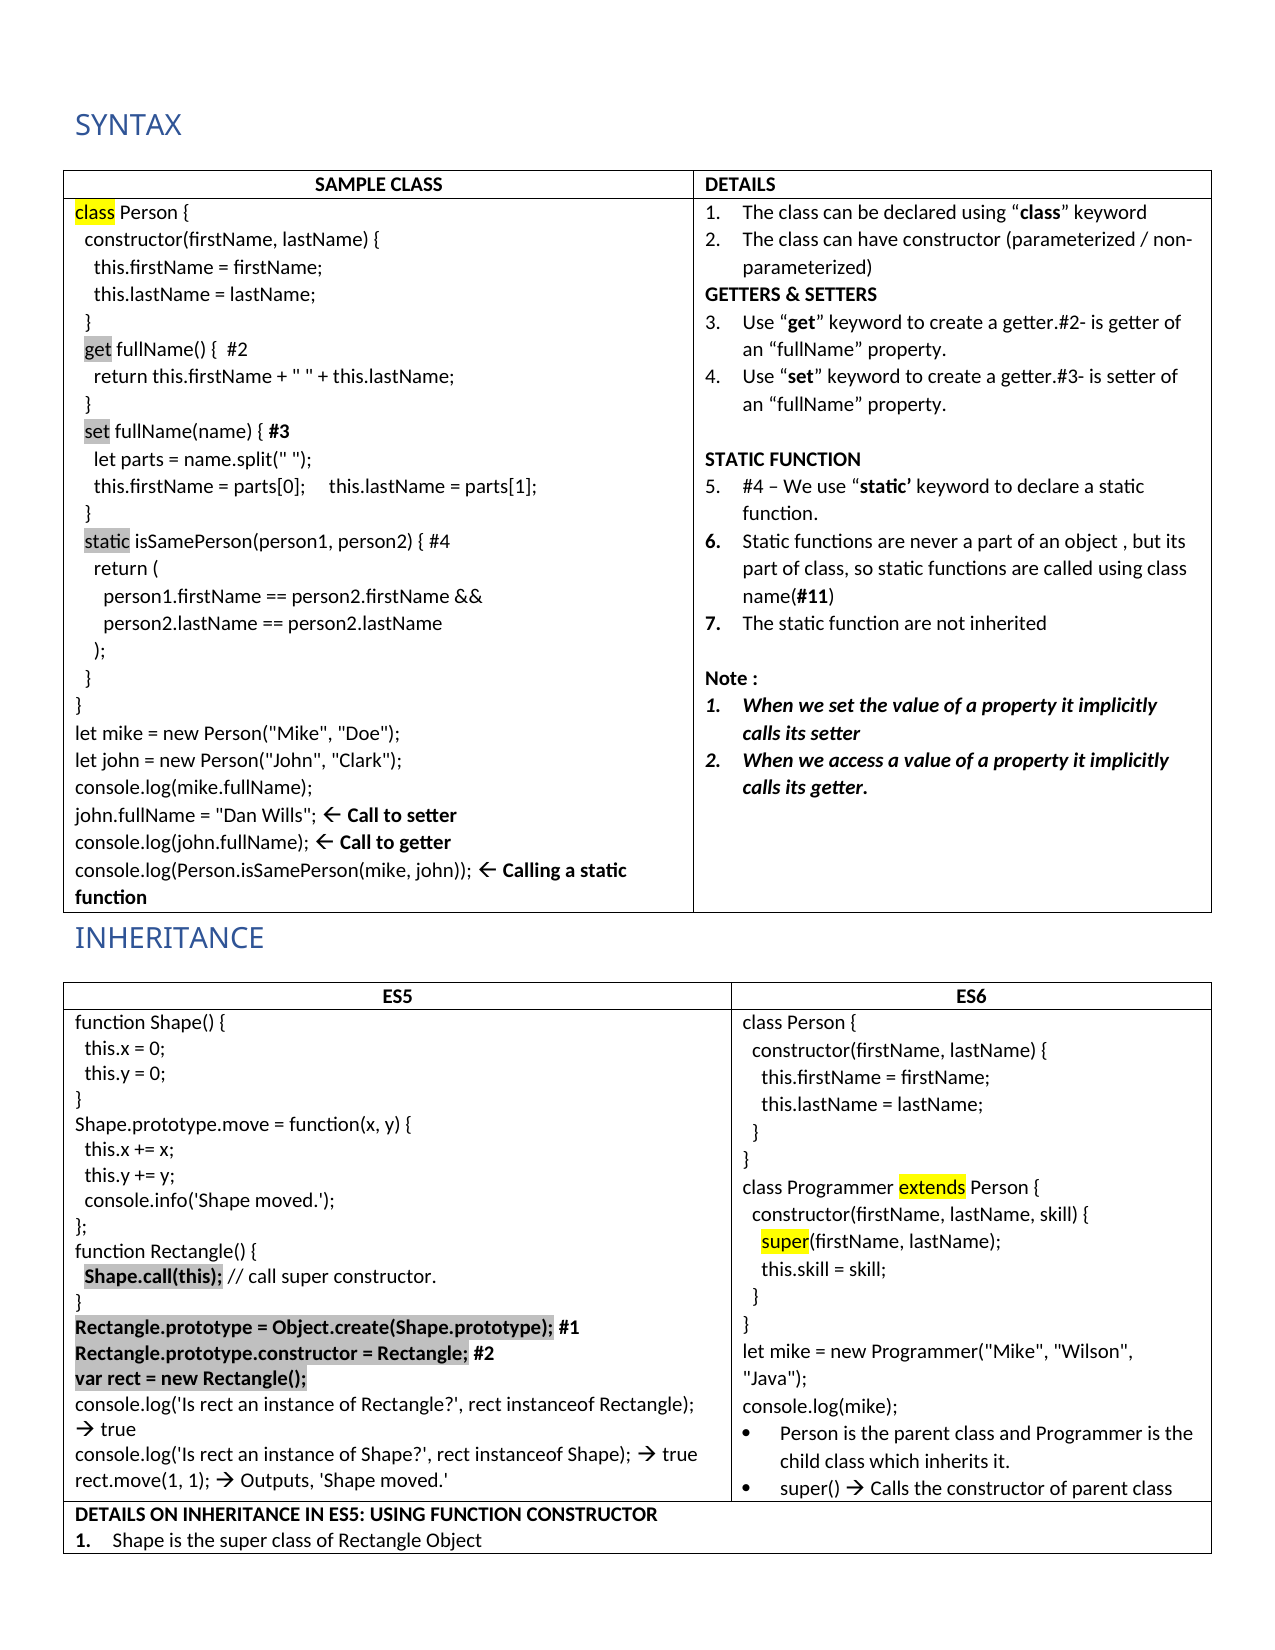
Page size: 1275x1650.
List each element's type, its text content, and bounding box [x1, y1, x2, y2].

subtitle SYNTAX [75, 104, 1200, 144]
table_cell class Person { constructor(firstName, lastName) { this.firstName = firstName; this.lastName = lastName; } } class Programmer extends Person { constructor(firstName, lastName, skill) { super(firstName, lastName); this.skill = skill; } } let mike = new Programmer("Mike", "Wilson", "Java"); console.log(mike); Person is the parent class and Programmer is the child class which inherits it. super() Calls the constructor of parent class [732, 1010, 1211, 1501]
table_cell class Person { constructor(firstName, lastName) { this.firstName = firstName; this.lastName = lastName; } get fullName() { #2 return this.firstName + " " + this.lastName; } set fullName(name) { #3 let parts = name.split(" "); this.firstName = parts[0]; this.lastName = parts[1]; } static isSamePerson(person1, person2) { #4 return ( person1.firstName == person2.firstName && person2.lastName == person2.lastName ); } } let mike = new Person("Mike", "Doe"); let john = new Person("John", "Clark"); console.log(mike.fullName); john.fullName = "Dan Wills"; Call to setter console.log(john.fullName); Call to getter console.log(Person.isSamePerson(mike, john)); Calling a static function [64, 199, 693, 912]
table_header SAMPLE CLASS [64, 171, 693, 198]
table_header ES6 [732, 983, 1211, 1008]
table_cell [64, 1502, 1211, 1552]
table_cell function Shape() { this.x = 0; this.y = 0; } Shape.prototype.move = function(x, y) { this.x += x; this.y += y; console.info('Shape moved.'); }; function Rectangle() { Shape.call(this); // call super constructor. } Rectangle.prototype = Object.create(Shape.prototype); #1 Rectangle.prototype.constructor = Rectangle; #2 var rect = new Rectangle(); console.log('Is rect an instance of Rectangle?', rect instanceof Rectangle); true console.log('Is rect an instance of Shape?', rect instanceof Shape); true rect.move(1, 1); Outputs, 'Shape moved.' [64, 1010, 731, 1501]
table_cell The class can be declared using “class” keyword The class can have constructor (parameterized / non-parameterized) GETTERS & SETTERS Use “get” keyword to create a getter.#2- is getter of an “fullName” property. Use “set” keyword to create a getter.#3- is setter of an “fullName” property. STATIC FUNCTION #4 – We use “static’ keyword to declare a static function. Static functions are never a part of an object , but its part of class, so static functions are called using class name(#11) The static function are not inherited Note : When we set the value of a property it implicitly calls its setter When we access a value of a property it implicitly calls its getter. [694, 199, 1211, 912]
table_header DETAILS [694, 171, 1211, 198]
table_header ES5 [64, 983, 731, 1008]
subtitle INHERITANCE [75, 917, 1200, 957]
